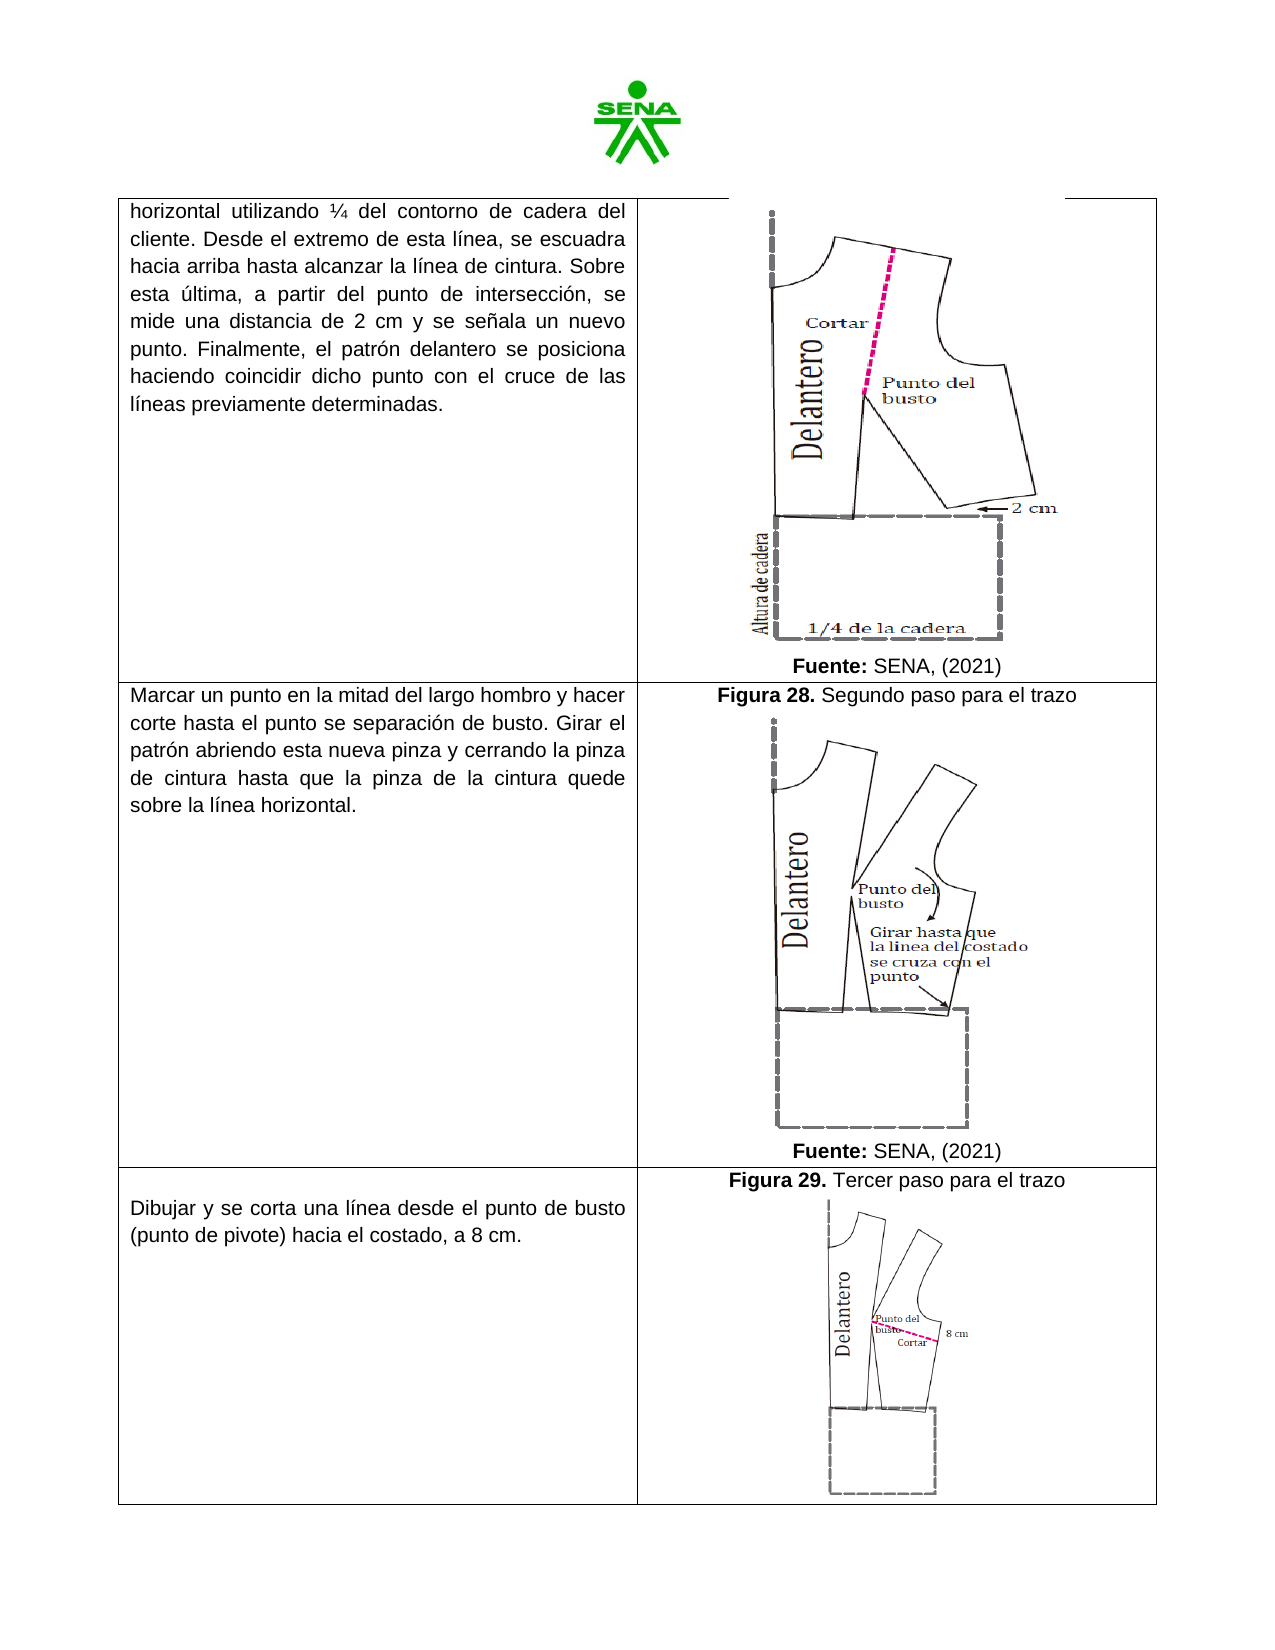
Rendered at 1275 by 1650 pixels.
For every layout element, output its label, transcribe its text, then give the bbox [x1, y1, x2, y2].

table_cell Figura 28. Segundo paso para el trazo Fuente: SENA, (2021) [638, 683, 1156, 1167]
table_cell Marcar un punto en la mitad del largo hombro y hacer corte hasta el punto se separación de busto. Girar el patrón abriendo esta nueva pinza y cerrando la pinza de cintura hasta que la pinza de la cintura quede sobre la línea horizontal. [119, 683, 637, 1167]
table_cell Dibujar y se corta una línea desde el punto de busto (punto de pivote) hacia el costado, a 8 cm. [119, 1168, 637, 1503]
picture [758, 710, 1036, 1136]
picture [728, 198, 1065, 651]
table_cell Figura 27. Primer paso para el trazo Fuente: SENA, (2021) [638, 199, 1156, 682]
table_cell Figura 29. Tercer paso para el trazo Fuente: SENA, (2021) [638, 1168, 1156, 1503]
picture [588, 75, 687, 172]
